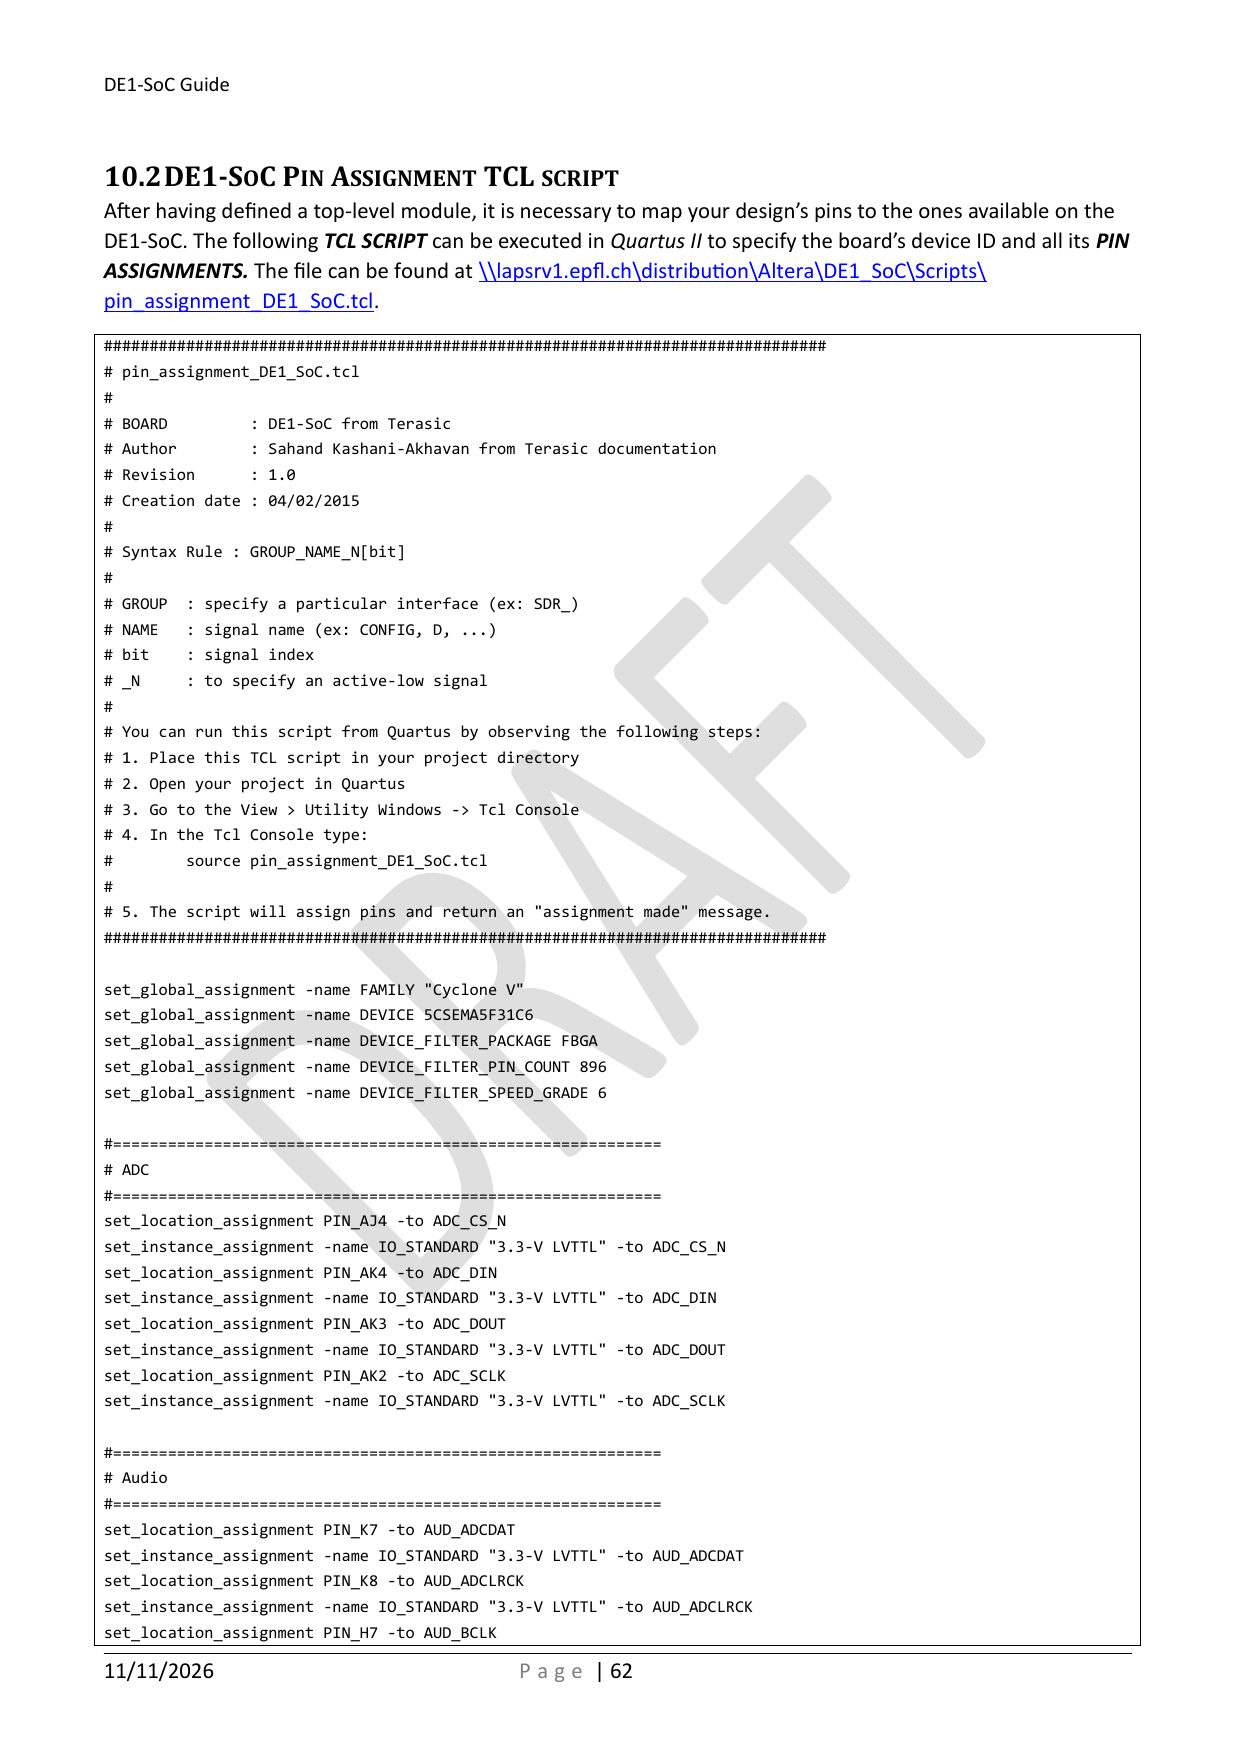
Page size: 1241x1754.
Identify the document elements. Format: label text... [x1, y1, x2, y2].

text #============================================================ [95, 1440, 1140, 1462]
text set_instance_assignment -name IO_STANDARD "3.3-V LVTTL" -to AUD_ADCLRCK [95, 1594, 1140, 1617]
text # 4. In the Tcl Console type: [95, 822, 1140, 845]
text # ADC [95, 1157, 1140, 1179]
text # source pin_assignment_DE1_SoC.tcl [95, 848, 1140, 871]
text set_global_assignment -name DEVICE 5CSEMA5F31C6 [95, 1002, 1140, 1025]
text ############################################################################### [95, 925, 1140, 948]
text set_global_assignment -name DEVICE_FILTER_PIN_COUNT 896 [95, 1054, 1140, 1077]
text # 3. Go to the View > Utility Windows -> Tcl Console [95, 797, 1140, 819]
text # 2. Open your project in Quartus [95, 771, 1140, 793]
text set_global_assignment -name DEVICE_FILTER_PACKAGE FBGA [95, 1028, 1140, 1051]
subtitle DE1-SoC Pin Assignment TCL script [103, 159, 1132, 193]
text # Creation date : 04/02/2015 [95, 488, 1140, 511]
text set_location_assignment PIN_AJ4 -to ADC_CS_N [95, 1208, 1140, 1231]
text After having defined a top-level module, it is necessary to map your design’s pins to the ones available on the DE1-SoC. The following TCL script can be executed in Quartus II to specify the board’s device ID and all its pin assignments. The file can be found at \\lapsrv1.epfl.ch\distribution\Altera\DE1_SoC\Scripts\pin_assignment_DE1_SoC.tcl. [103, 196, 1132, 315]
text # Audio [95, 1466, 1140, 1488]
text set_instance_assignment -name IO_STANDARD "3.3-V LVTTL" -to ADC_DIN [95, 1286, 1140, 1308]
text # BOARD : DE1-SoC from Terasic [95, 411, 1140, 433]
text #============================================================ [95, 1131, 1140, 1154]
text set_location_assignment PIN_AK4 -to ADC_DIN [95, 1260, 1140, 1282]
text #============================================================ [95, 1491, 1140, 1514]
text set_location_assignment PIN_AK2 -to ADC_SCLK [95, 1363, 1140, 1385]
text set_instance_assignment -name IO_STANDARD "3.3-V LVTTL" -to ADC_CS_N [95, 1234, 1140, 1257]
text # [95, 694, 1140, 716]
text # Revision : 1.0 [95, 462, 1140, 485]
text # 5. The script will assign pins and return an "assignment made" message. [95, 899, 1140, 922]
text # [95, 385, 1140, 408]
text # _N : to specify an active-low signal [95, 668, 1140, 691]
text set_global_assignment -name FAMILY "Cyclone V" [95, 977, 1140, 999]
text # pin_assignment_DE1_SoC.tcl [95, 359, 1140, 382]
text # Syntax Rule : GROUP_NAME_N[bit] [95, 539, 1140, 562]
text # [95, 514, 1140, 536]
text # You can run this script from Quartus by observing the following steps: [95, 719, 1140, 742]
text set_location_assignment PIN_AK3 -to ADC_DOUT [95, 1311, 1140, 1334]
text # NAME : signal name (ex: CONFIG, D, ...) [95, 617, 1140, 639]
text # GROUP : specify a particular interface (ex: SDR_) [95, 591, 1140, 613]
text #============================================================ [95, 1183, 1140, 1205]
text set_location_assignment PIN_H7 -to AUD_BCLK [95, 1620, 1140, 1645]
text set_instance_assignment -name IO_STANDARD "3.3-V LVTTL" -to ADC_DOUT [95, 1337, 1140, 1359]
text # bit : signal index [95, 642, 1140, 665]
text # Author : Sahand Kashani-Akhavan from Terasic documentation [95, 436, 1140, 459]
text set_location_assignment PIN_K8 -to AUD_ADCLRCK [95, 1568, 1140, 1591]
text set_instance_assignment -name IO_STANDARD "3.3-V LVTTL" -to ADC_SCLK [95, 1388, 1140, 1411]
text set_global_assignment -name DEVICE_FILTER_SPEED_GRADE 6 [95, 1080, 1140, 1102]
text # [95, 565, 1140, 588]
text ############################################################################### [95, 335, 1140, 356]
text set_instance_assignment -name IO_STANDARD "3.3-V LVTTL" -to AUD_ADCDAT [95, 1543, 1140, 1565]
text set_location_assignment PIN_K7 -to AUD_ADCDAT [95, 1517, 1140, 1540]
text # 1. Place this TCL script in your project directory [95, 745, 1140, 768]
text # [95, 874, 1140, 896]
